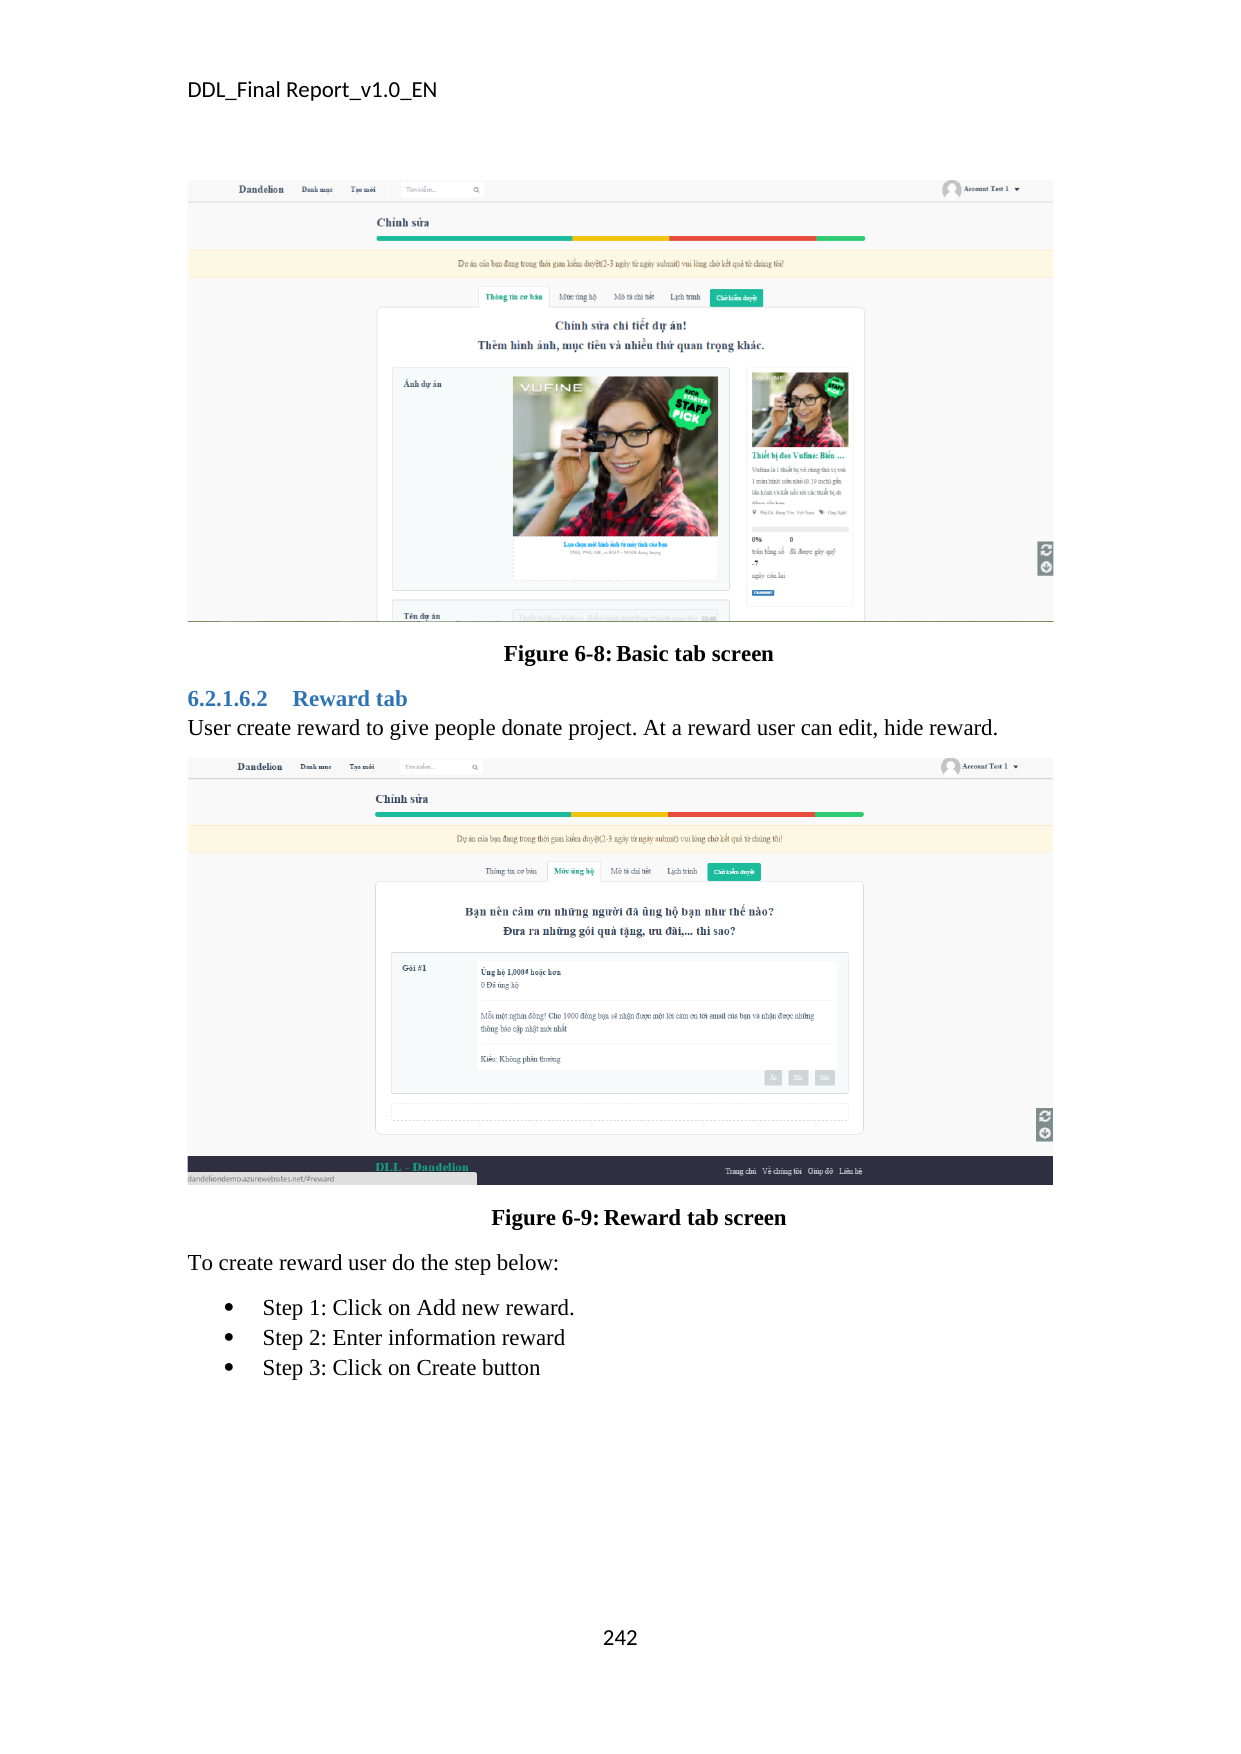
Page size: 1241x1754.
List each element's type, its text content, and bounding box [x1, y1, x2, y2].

list Step 3: Click on Create button [225, 1354, 1053, 1381]
text Basic tab screen [225, 640, 1053, 667]
list Step 2: Enter information reward [225, 1324, 1053, 1351]
picture [187, 758, 1053, 1185]
text Reward tab screen [225, 1204, 1053, 1230]
picture [187, 180, 1054, 622]
text User create reward to give people donate project. At a reward user can edit, hide reward. [187, 714, 1053, 740]
text To create reward user do the step below: [187, 1249, 1053, 1275]
subtitle Reward tab [187, 685, 1053, 712]
list Step 1: Click on Add new reward. [225, 1294, 1053, 1320]
